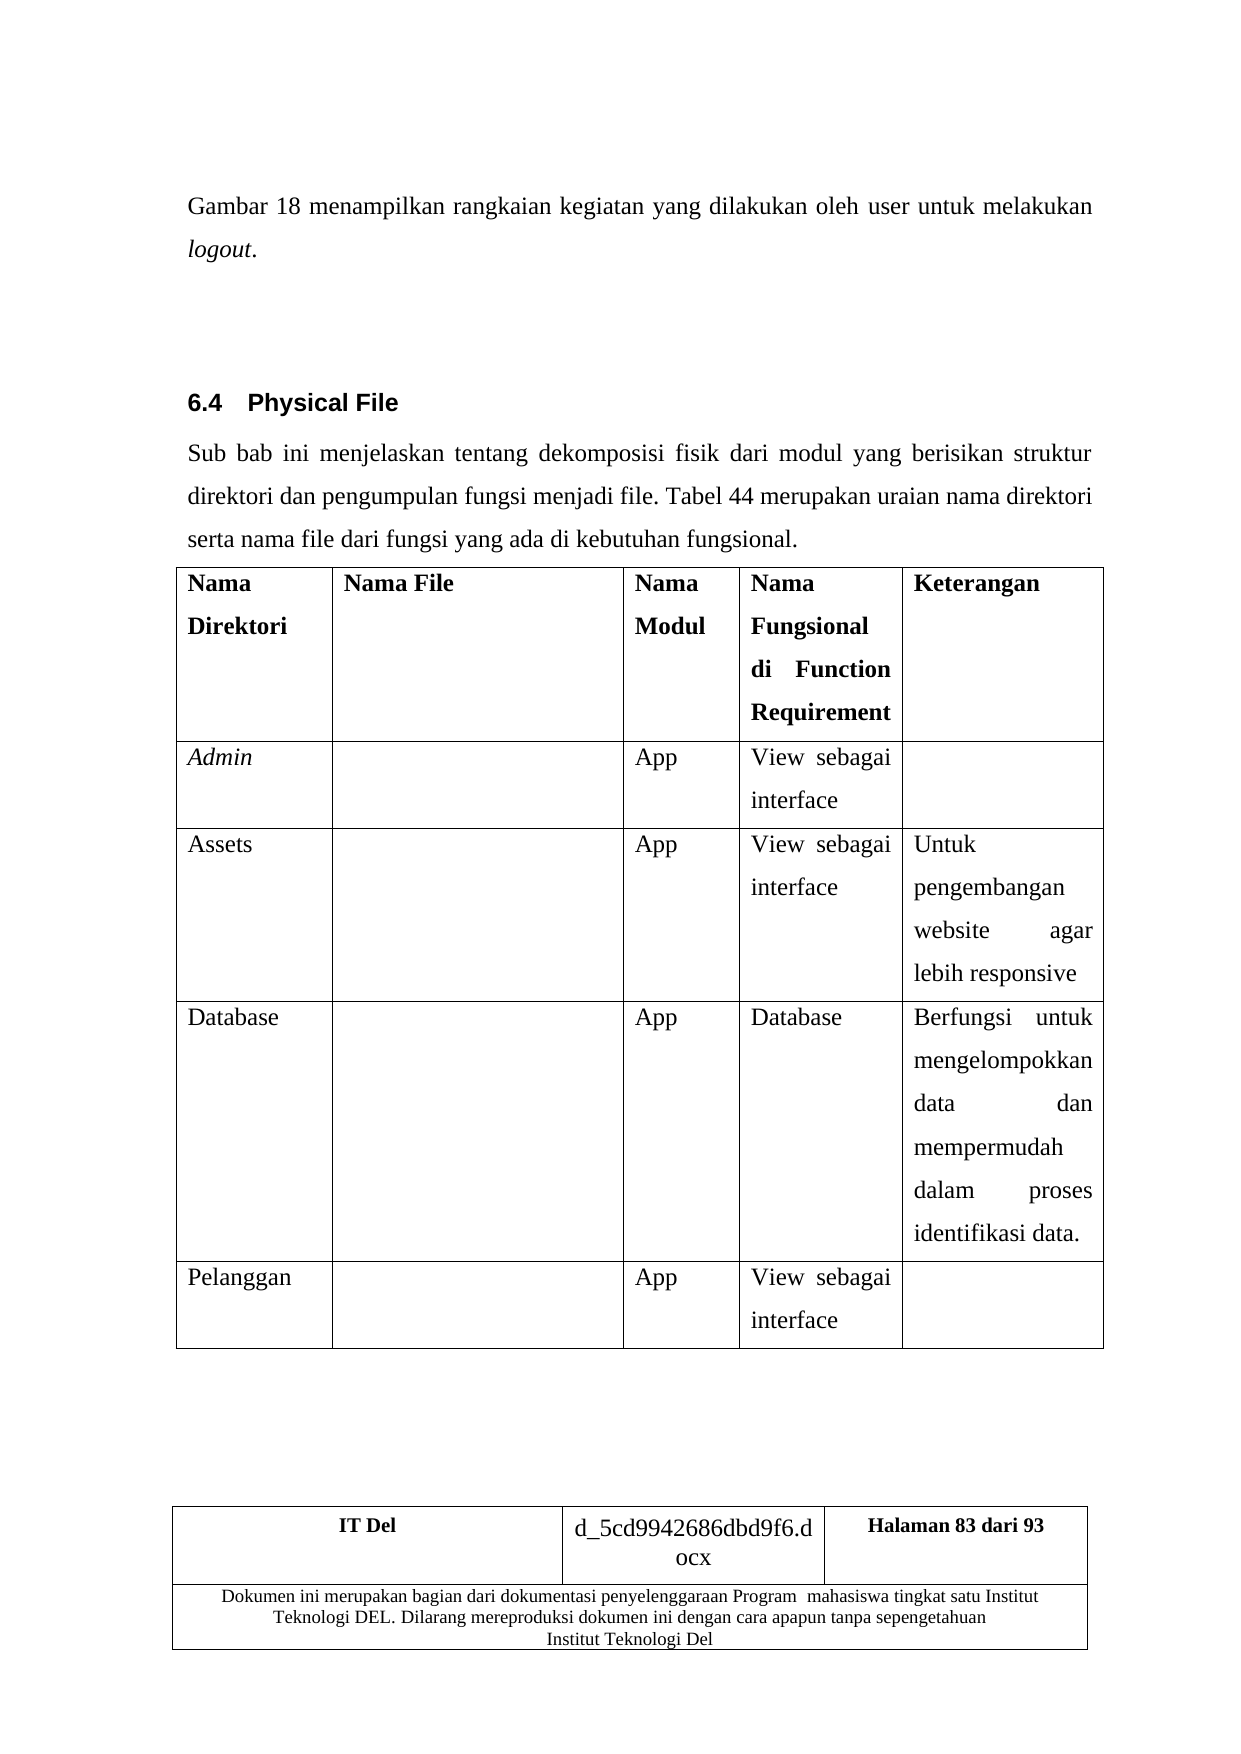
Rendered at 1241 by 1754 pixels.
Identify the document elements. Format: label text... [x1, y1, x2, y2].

table_cell Database [177, 1002, 332, 1261]
subtitle Physical File [187, 388, 1092, 417]
table_cell View sebagai interface [740, 742, 902, 828]
table_cell Pelanggan [177, 1262, 332, 1348]
table_cell Berfungsi untuk mengelompokkan data dan mempermudah dalam proses identifikasi data. [903, 1002, 1103, 1261]
table_header Nama Fungsional di Function Requirement [740, 568, 902, 741]
text Gambar 18 menampilkan rangkaian kegiatan yang dilakukan oleh user untuk melakukan logout. [187, 191, 1092, 263]
table_cell View sebagai interface [740, 829, 902, 1001]
table_cell View sebagai interface [740, 1262, 902, 1348]
text Sub bab ini menjelaskan tentang dekomposisi fisik dari modul yang berisikan struktur direktori dan pengumpulan fungsi menjadi file. Tabel 44 merupakan uraian nama direktori serta nama file dari fungsi yang ada di kebutuhan fungsional. [187, 438, 1092, 553]
table_cell Assets [177, 829, 332, 1001]
table_cell [333, 1002, 623, 1261]
table_header Nama File [333, 568, 623, 741]
table_cell App [624, 742, 739, 828]
table_header Nama Direktori [177, 568, 332, 741]
table_cell [333, 1262, 623, 1348]
table_cell App [624, 1262, 739, 1348]
table_cell App [624, 1002, 739, 1261]
table_cell Untuk pengembangan website agar lebih responsive [903, 829, 1103, 1001]
table_cell [333, 742, 623, 828]
table_cell [333, 829, 623, 1001]
table_cell Database [740, 1002, 902, 1261]
table_cell Admin [177, 742, 332, 828]
table_cell [903, 742, 1103, 828]
table_header Nama Modul [624, 568, 739, 741]
table_header Keterangan [903, 568, 1103, 741]
table_cell App [624, 829, 739, 1001]
table_cell [903, 1262, 1103, 1348]
